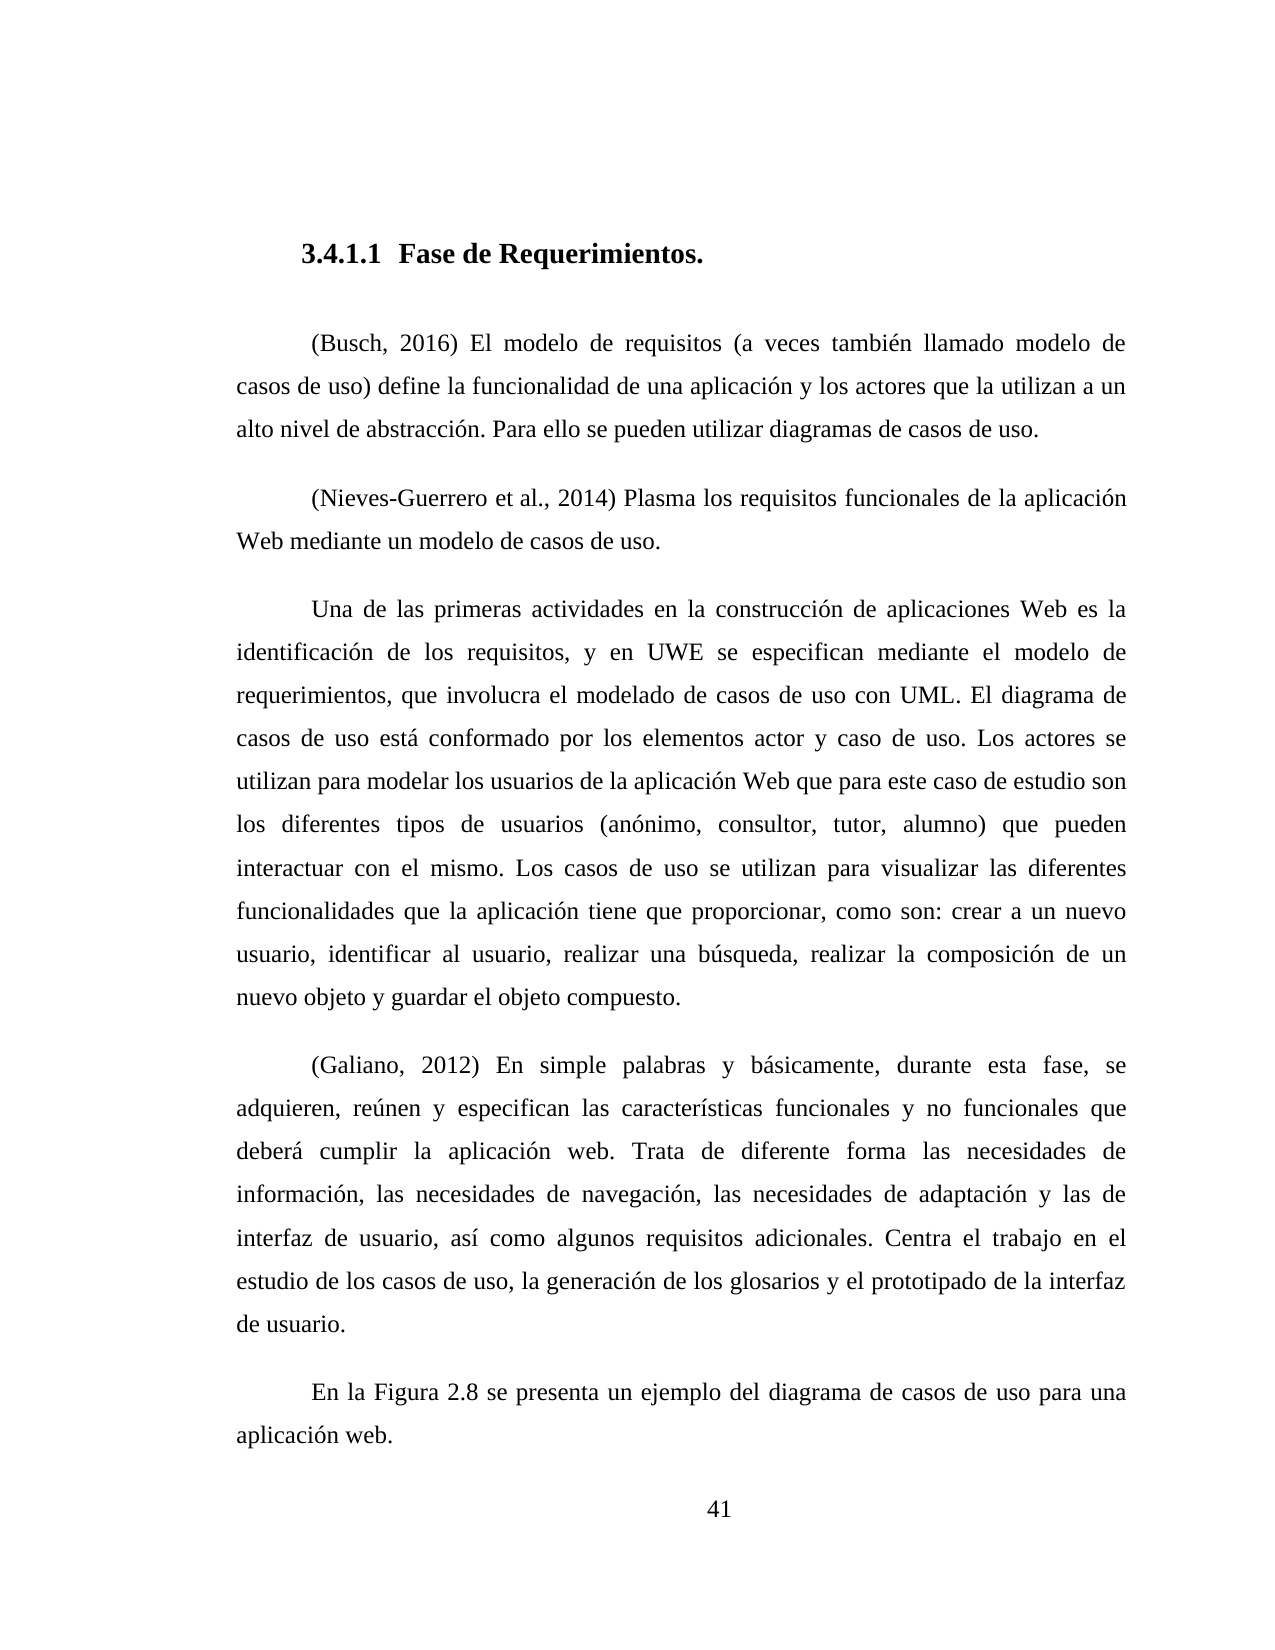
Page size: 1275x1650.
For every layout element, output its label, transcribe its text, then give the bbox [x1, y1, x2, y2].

text (Busch, 2016) El modelo de requisitos (a veces también llamado modelo de casos de uso) define la funcionalidad de una aplicación y los actores que la utilizan a un alto nivel de abstracción. Para ello se pueden utilizar diagramas de casos de uso. [236, 328, 1127, 443]
text En la Figura 2.8 se presenta un ejemplo del diagrama de casos de uso para una aplicación web. [236, 1377, 1127, 1449]
text (Nieves-Guerrero et al., 2014) Plasma los requisitos funcionales de la aplicación Web mediante un modelo de casos de uso. [236, 483, 1127, 554]
text (Galiano, 2012) En simple palabras y básicamente, durante esta fase, se adquieren, reúnen y especifican las características funcionales y no funcionales que deberá cumplir la aplicación web. Trata de diferente forma las necesidades de información, las necesidades de navegación, las necesidades de adaptación y las de interfaz de usuario, así como algunos requisitos adicionales. Centra el trabajo en el estudio de los casos de uso, la generación de los glosarios y el prototipado de la interfaz de usuario. [236, 1050, 1127, 1338]
subtitle Fase de Requerimientos. [236, 236, 1127, 270]
text Una de las primeras actividades en la construcción de aplicaciones Web es la identificación de los requisitos, y en UWE se especifican mediante el modelo de requerimientos, que involucra el modelado de casos de uso con UML. El diagrama de casos de uso está conformado por los elementos actor y caso de uso. Los actores se utilizan para modelar los usuarios de la aplicación Web que para este caso de estudio son los diferentes tipos de usuarios (anónimo, consultor, tutor, alumno) que pueden interactuar con el mismo. Los casos de uso se utilizan para visualizar las diferentes funcionalidades que la aplicación tiene que proporcionar, como son: crear a un nuevo usuario, identificar al usuario, realizar una búsqueda, realizar la composición de un nuevo objeto y guardar el objeto compuesto. [236, 594, 1127, 1011]
